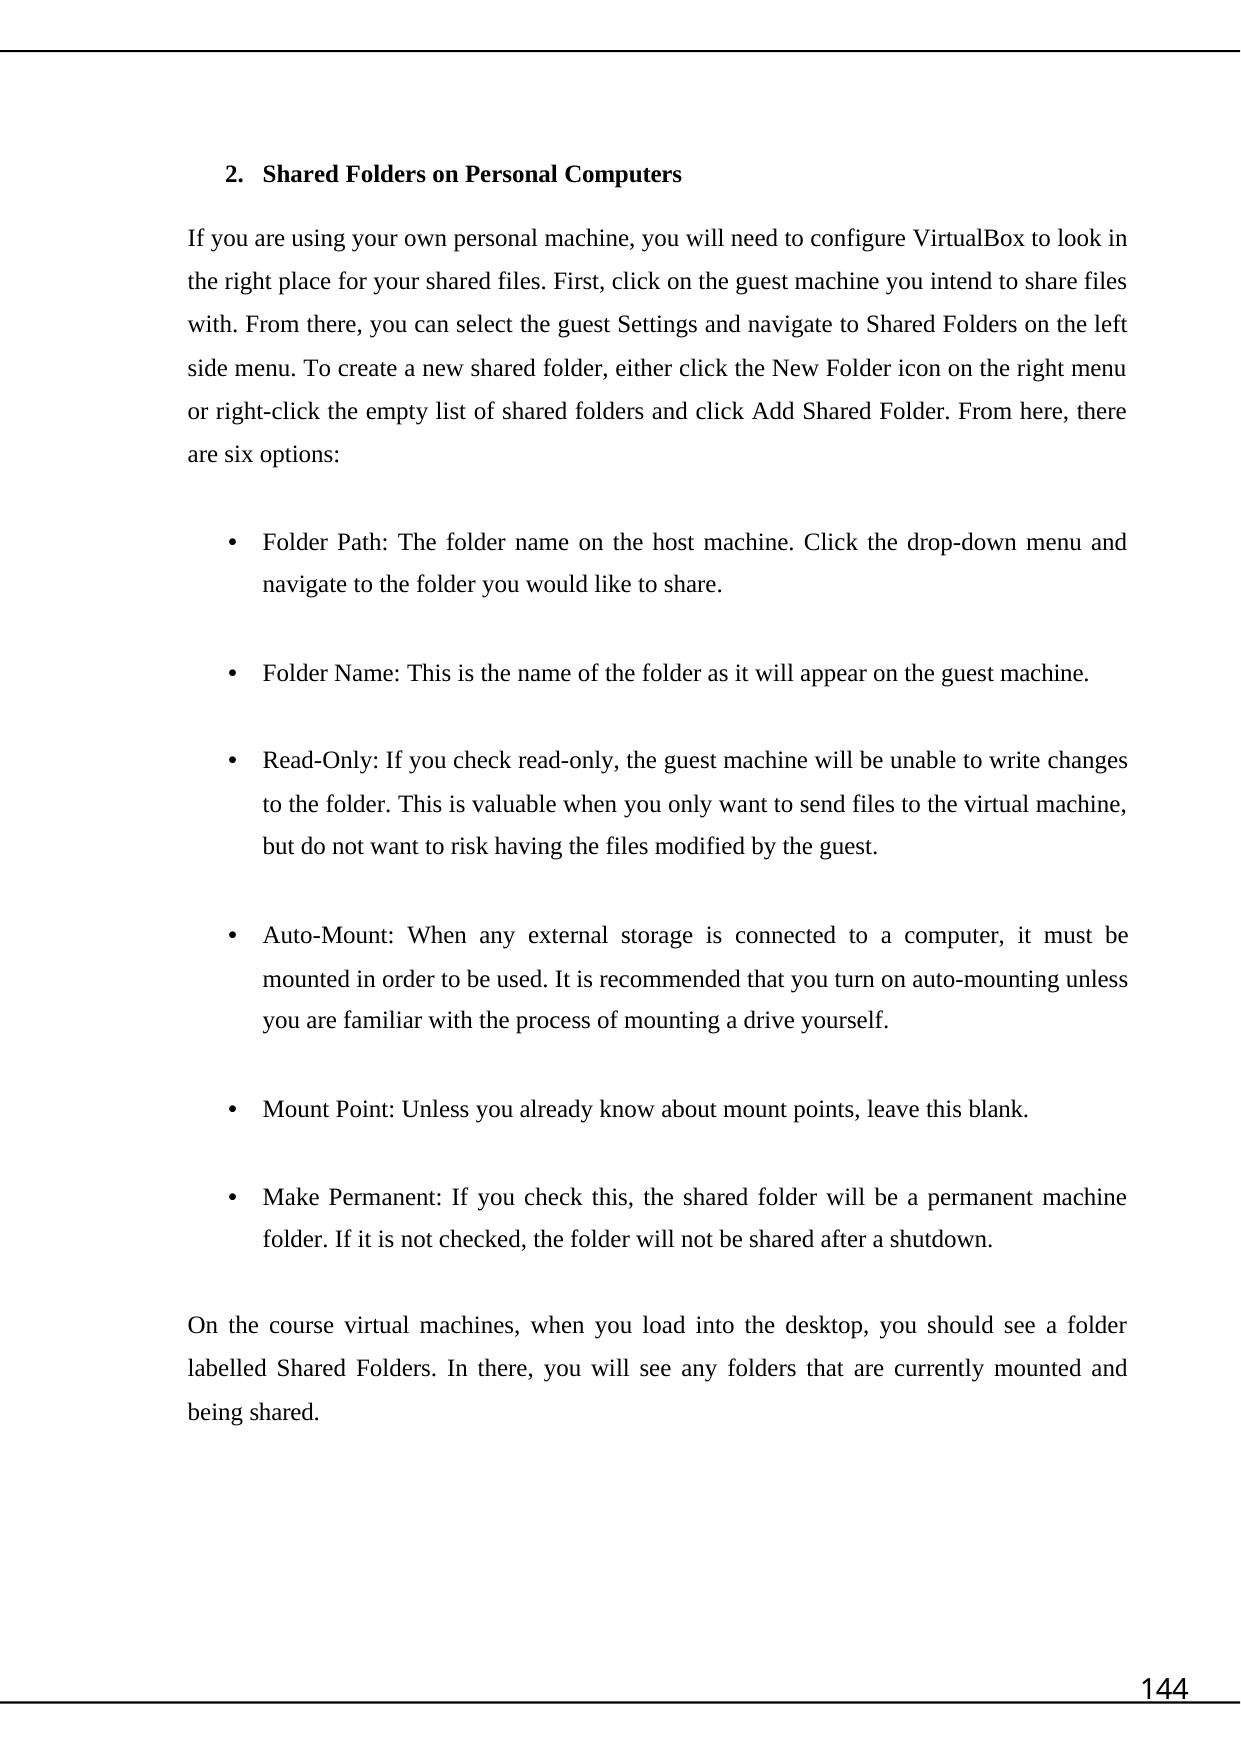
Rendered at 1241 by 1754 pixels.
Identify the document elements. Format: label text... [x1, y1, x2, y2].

list Make Permanent: If you check this, the shared folder will be a permanent machine folder. If it is not checked, the folder will not be shared after a shutdown. [225, 1182, 1128, 1253]
text On the course virtual machines, when you load into the desktop, you should see a folder labelled Shared Folders. In there, you will see any folders that are currently mounted and being shared. [187, 1310, 1128, 1425]
list Folder Path: The folder name on the host machine. Click the drop-down menu and navigate to the folder you would like to share. [225, 527, 1128, 598]
list Mount Point: Unless you already know about mount points, leave this blank. [225, 1094, 1198, 1125]
list Read-Only: If you check read-only, the guest machine will be unable to write changes to the folder. This is valuable when you only want to send files to the virtual machine, but do not want to risk having the files modified by the guest. [225, 746, 1128, 860]
list Auto-Mount: When any external storage is connected to a computer, it must be mounted in order to be used. It is recommended that you turn on auto-mounting unless you are familiar with the process of mounting a drive yourself. [225, 920, 1128, 1034]
list Shared Folders on Personal Computers [225, 159, 1198, 187]
text If you are using your own personal machine, you will need to configure VirtualBox to look in the right place for your shared files. First, click on the guest machine you intend to share files with. From there, you can select the guest Settings and navigate to Shared Folders on the left side menu. To create a new shared folder, either click the New Folder icon on the right menu or right-click the empty list of shared folders and click Add Shared Folder. From here, there are six options: [187, 223, 1128, 468]
list Folder Name: This is the name of the folder as it will appear on the guest machine. [225, 658, 1198, 688]
